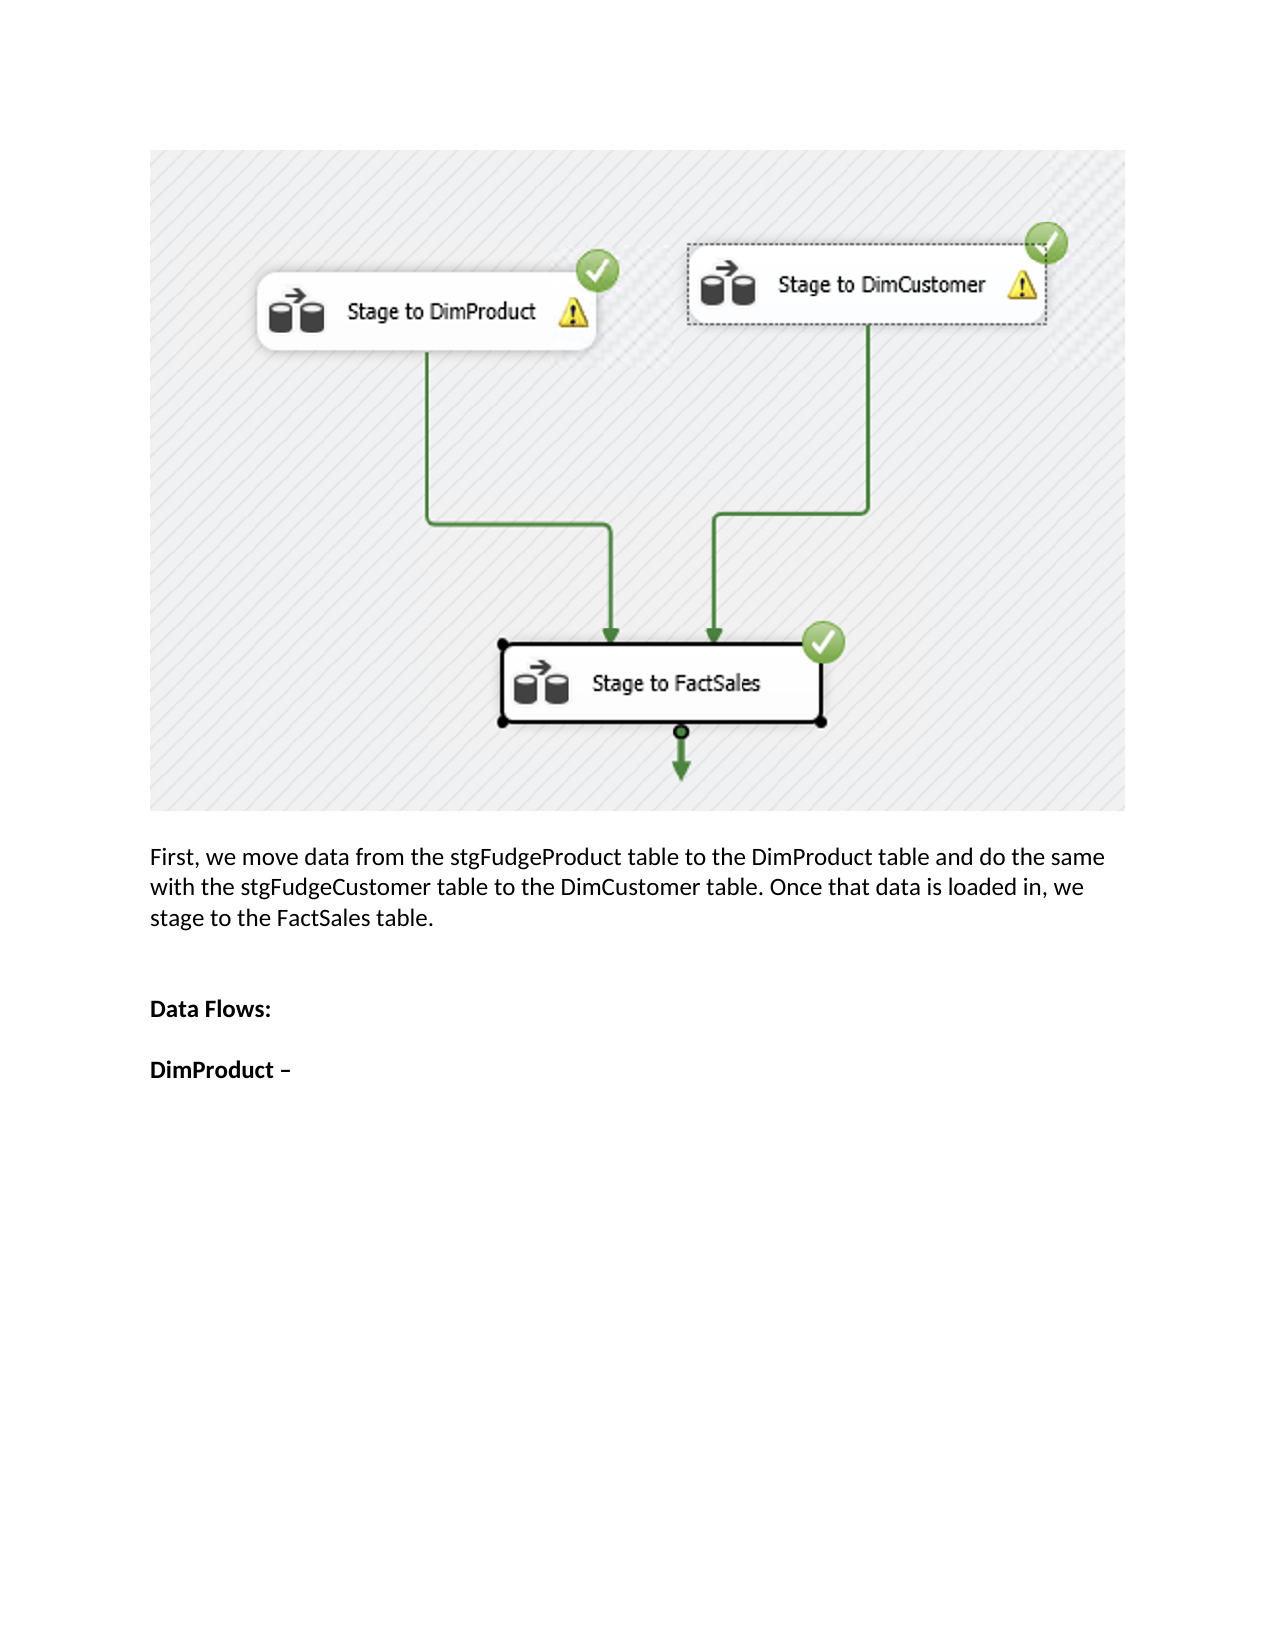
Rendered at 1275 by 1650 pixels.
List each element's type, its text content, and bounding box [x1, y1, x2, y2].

text First, we move data from the stgFudgeProduct table to the DimProduct table and do the same with the stgFudgeCustomer table to the DimCustomer table. Once that data is loaded in, we stage to the FactSales table. [150, 841, 1125, 932]
text Data Flows: [150, 993, 1125, 1024]
text DimProduct – [150, 1054, 1125, 1085]
picture [150, 150, 1125, 811]
